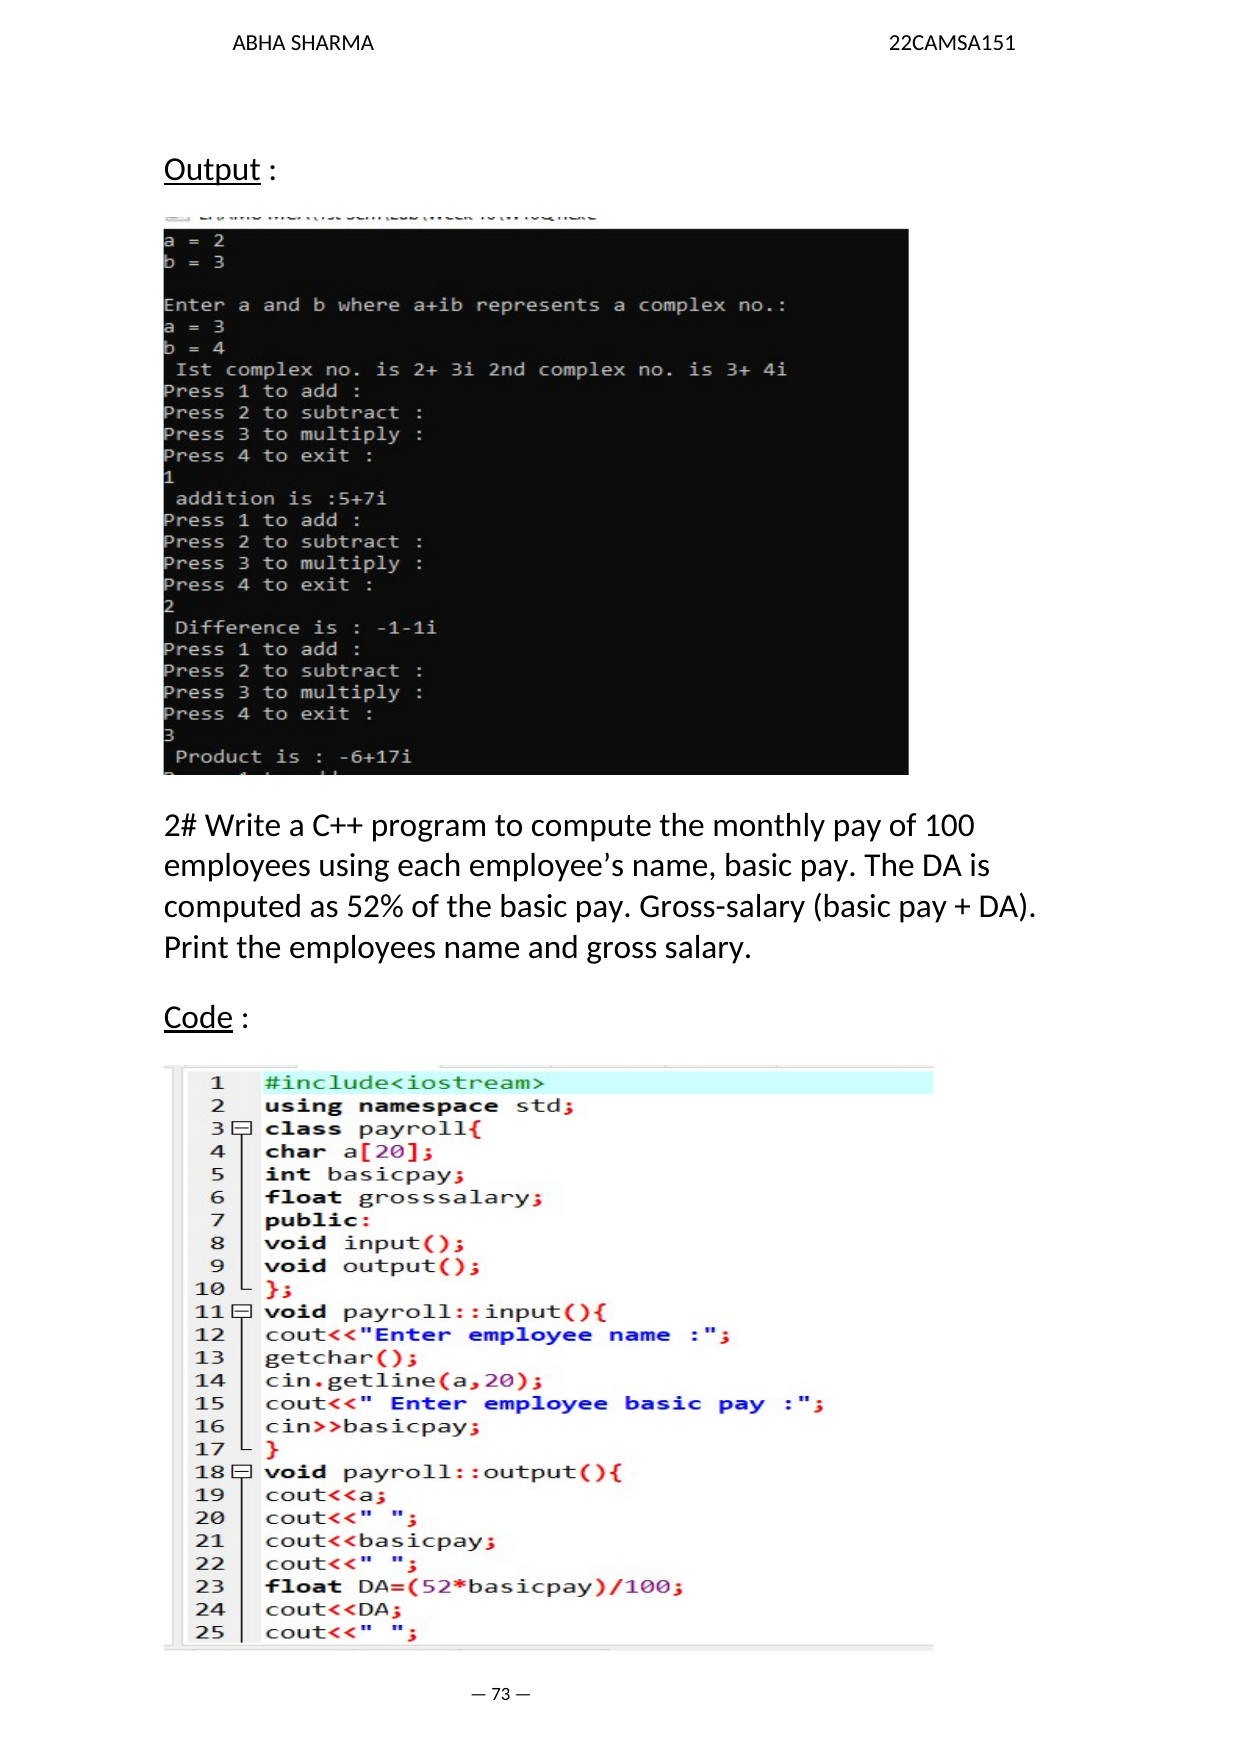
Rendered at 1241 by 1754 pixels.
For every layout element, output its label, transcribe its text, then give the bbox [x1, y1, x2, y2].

text Code : [163, 996, 1077, 1036]
text 2# Write a C++ program to compute the monthly pay of 100 employees using each employee’s name, basic pay. The DA is computed as 52% of the basic pay. Gross-salary (basic pay + DA). Print the employees name and gross salary. [163, 803, 1077, 966]
text Output : [163, 148, 1077, 189]
picture [163, 217, 909, 775]
picture [163, 1065, 934, 1651]
